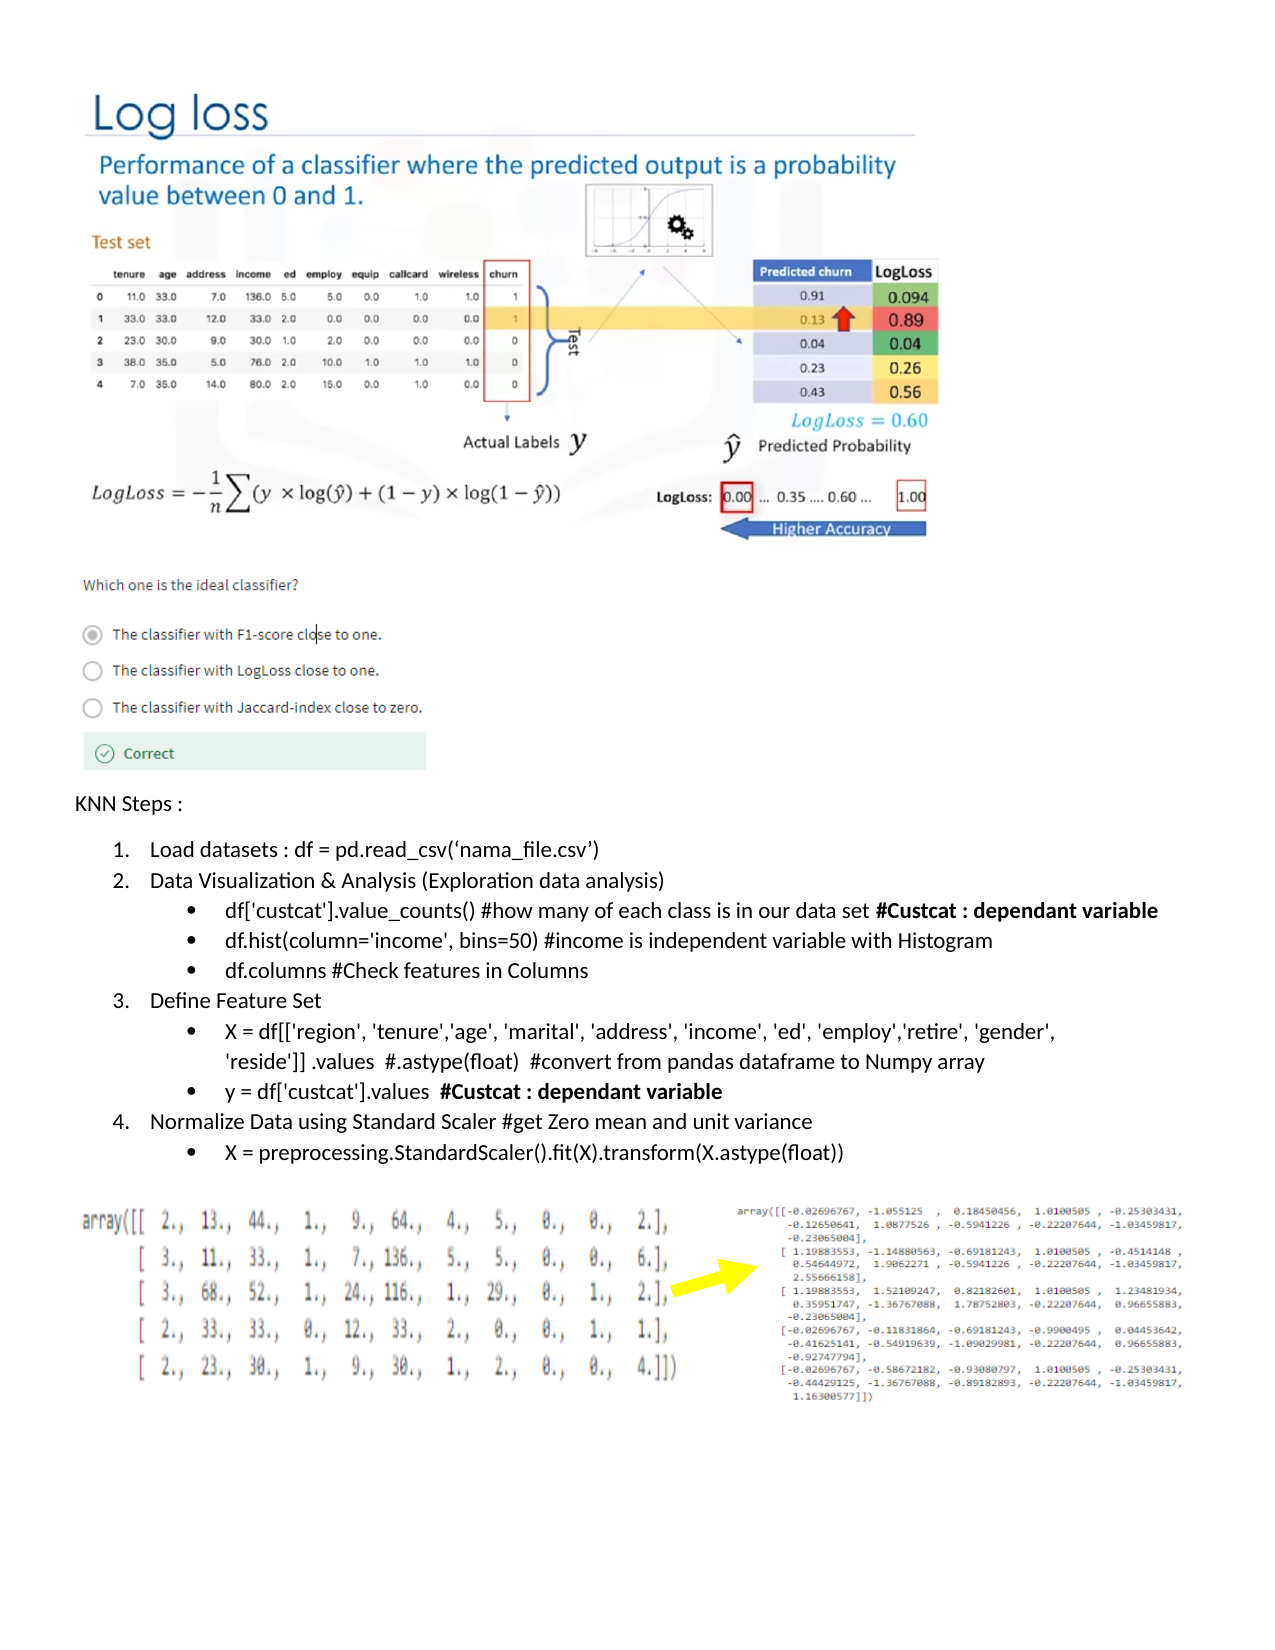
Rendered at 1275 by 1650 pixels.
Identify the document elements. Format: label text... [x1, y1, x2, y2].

text KNN Steps : [75, 789, 1200, 817]
list Data Visualization & Analysis (Exploration data analysis) [112, 866, 1200, 894]
list df.columns #Check features in Columns [187, 956, 1200, 984]
list df['custcat'].value_counts() #how many of each class is in our data set #Custcat : dependant variable [187, 896, 1200, 924]
picture [75, 1184, 689, 1410]
picture [75, 569, 427, 770]
picture [729, 1200, 1197, 1410]
picture [75, 75, 940, 551]
list Normalize Data using Standard Scaler #get Zero mean and unit variance [112, 1107, 1200, 1136]
list X = df[['region', 'tenure','age', 'marital', 'address', 'income', 'ed', 'employ','retire', 'gender', 'reside']] .values #.astype(float) #convert from pandas dataframe to Numpy array [187, 1017, 1200, 1075]
list df.hist(column='income', bins=50) #income is independent variable with Histogram [187, 926, 1200, 954]
list Define Feature Set [112, 987, 1200, 1015]
list Load datasets : df = pd.read_csv(‘nama_file.csv’) [112, 836, 1200, 864]
list X = preprocessing.StandardScaler().fit(X).transform(X.astype(float)) [187, 1138, 1200, 1166]
list y = df['custcat'].values #Custcat : dependant variable [187, 1077, 1200, 1105]
